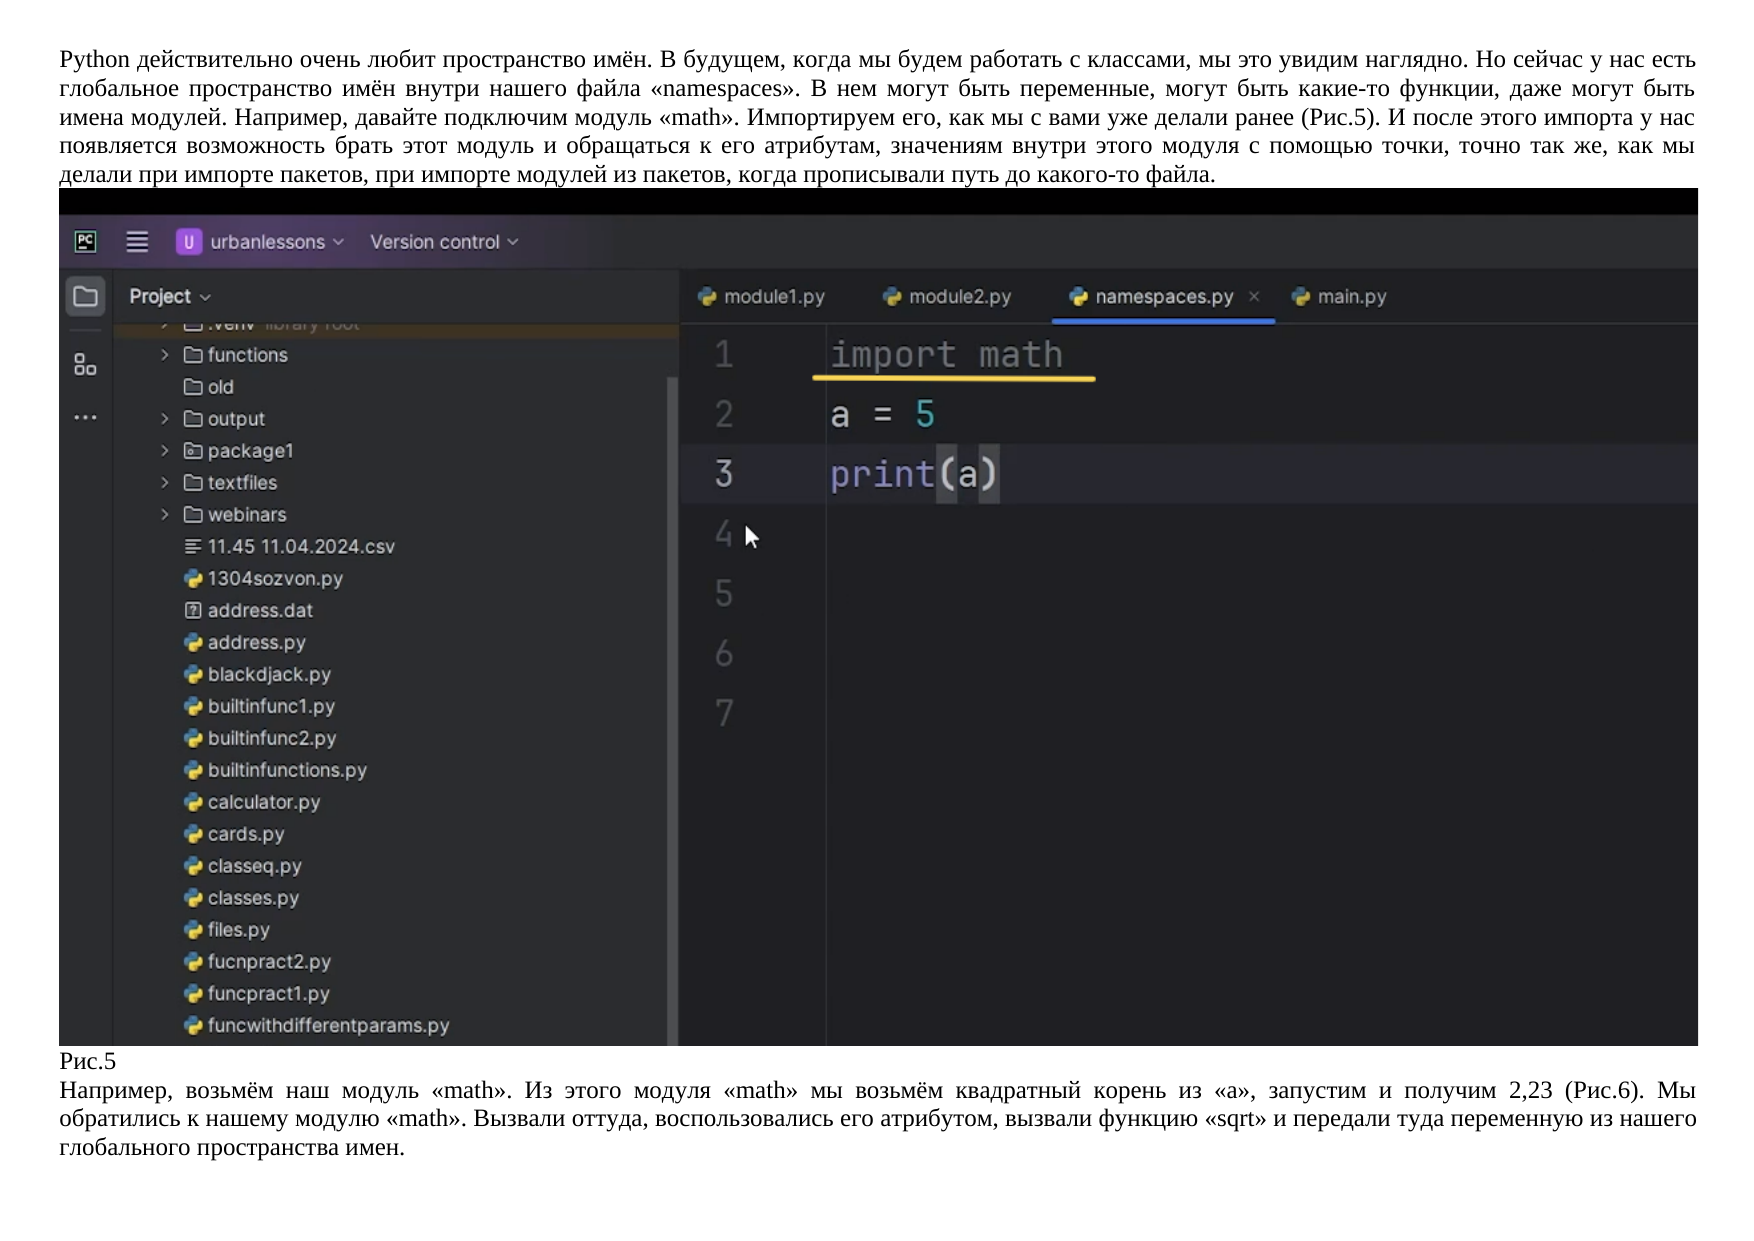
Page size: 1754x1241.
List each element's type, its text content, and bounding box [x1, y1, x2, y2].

text Python действительно очень любит пространство имён. В будущем, когда мы будем работать с классами, мы это увидим наглядно. Но сейчас у нас есть глобальное пространство имён внутри нашего файла «namespaces». В нем могут быть переменные, могут быть какие-то функции, даже могут быть имена модулей. Например, давайте подключим модуль «math». Импортируем его, как мы с вами уже делали ранее (Рис.5). И после этого импорта у нас появляется возможность брать этот модуль и обращаться к его атрибутам, значениям внутри этого модуля с помощью точки, точно так же, как мы делали при импорте пакетов, при импорте модулей из пакетов, когда прописывали путь до какого-то файла. [59, 44, 1698, 188]
picture [59, 188, 1699, 1046]
text Например, возьмём наш модуль «math». Из этого модуля «math» мы возьмём квадратный корень из «а», запустим и получим 2,23 (Рис.6). Мы обратились к нашему модулю «math». Вызвали оттуда, воспользовались его атрибутом, вызвали функцию «sqrt» и передали туда переменную из нашего глобального пространства имен. [59, 1075, 1698, 1161]
text Рис.5 [59, 1046, 1698, 1075]
